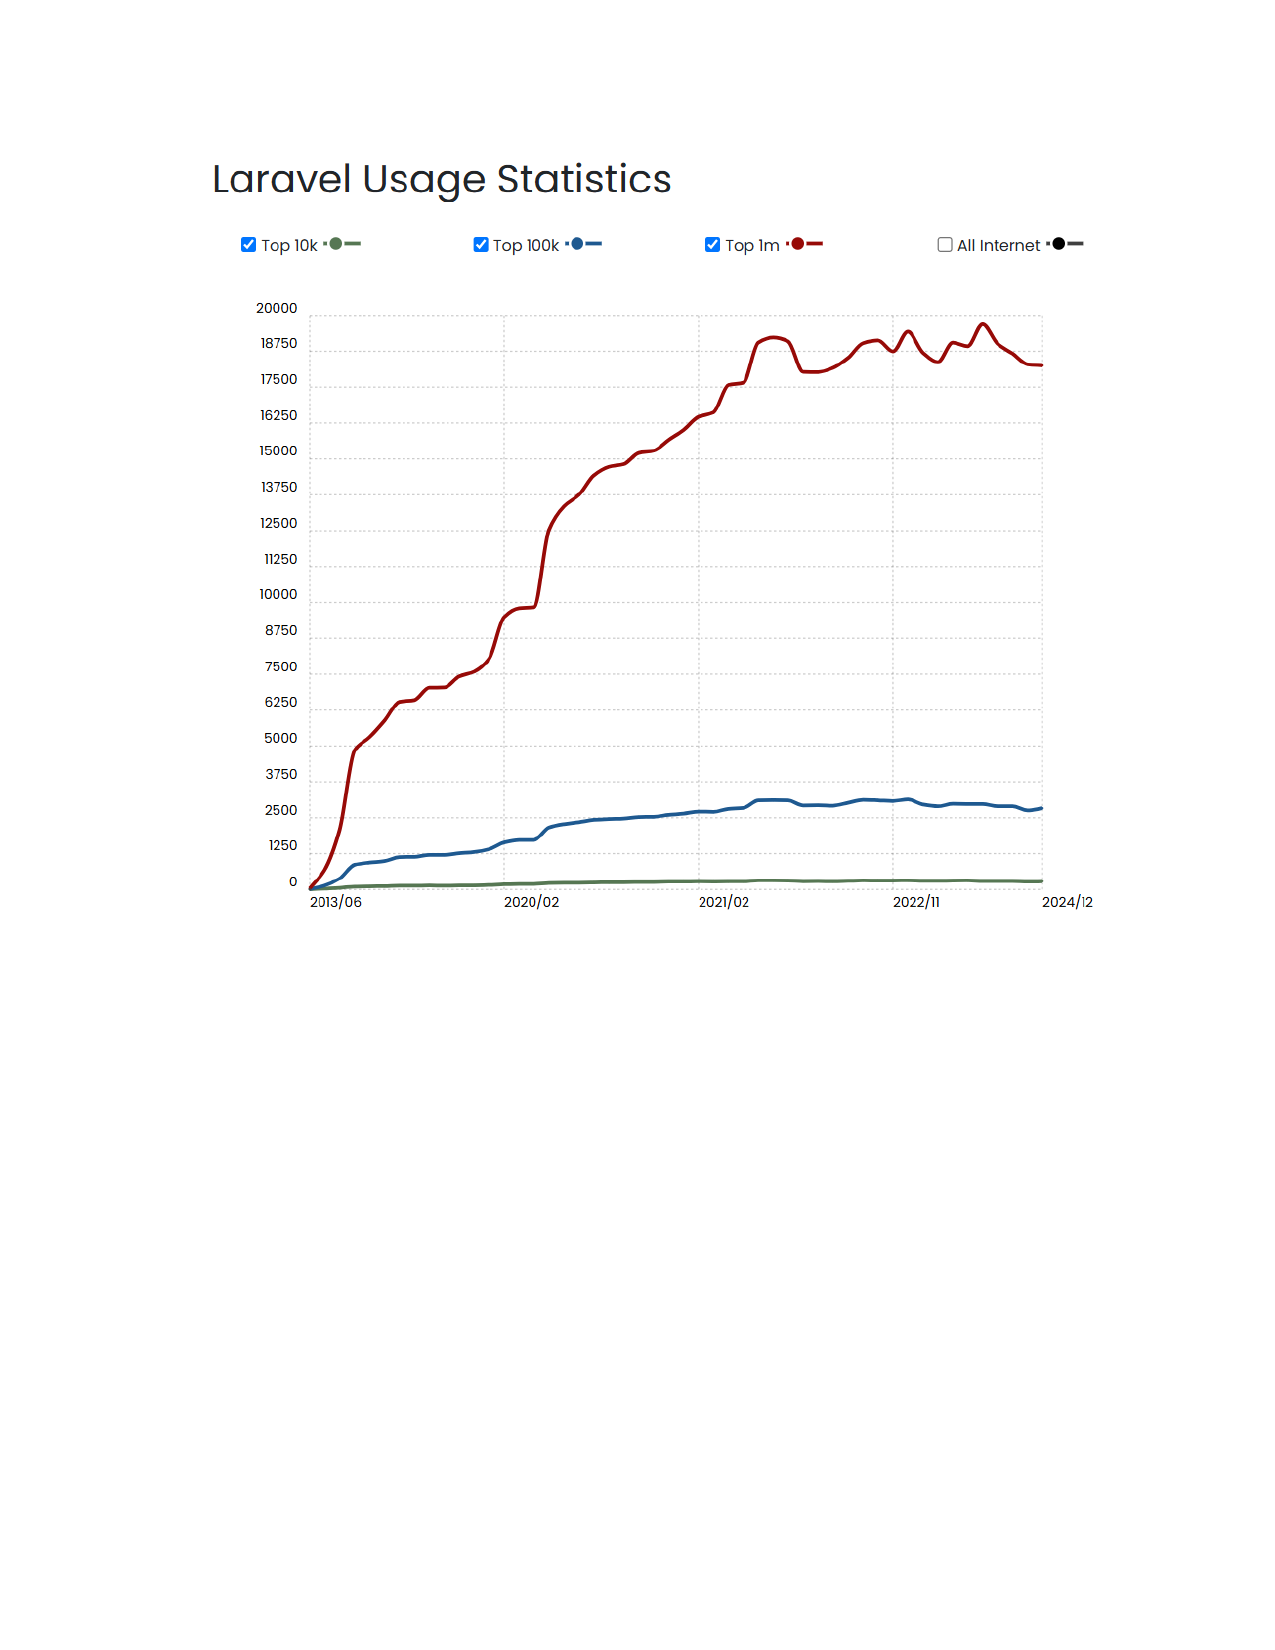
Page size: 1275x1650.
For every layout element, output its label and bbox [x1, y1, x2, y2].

picture [150, 150, 1125, 923]
